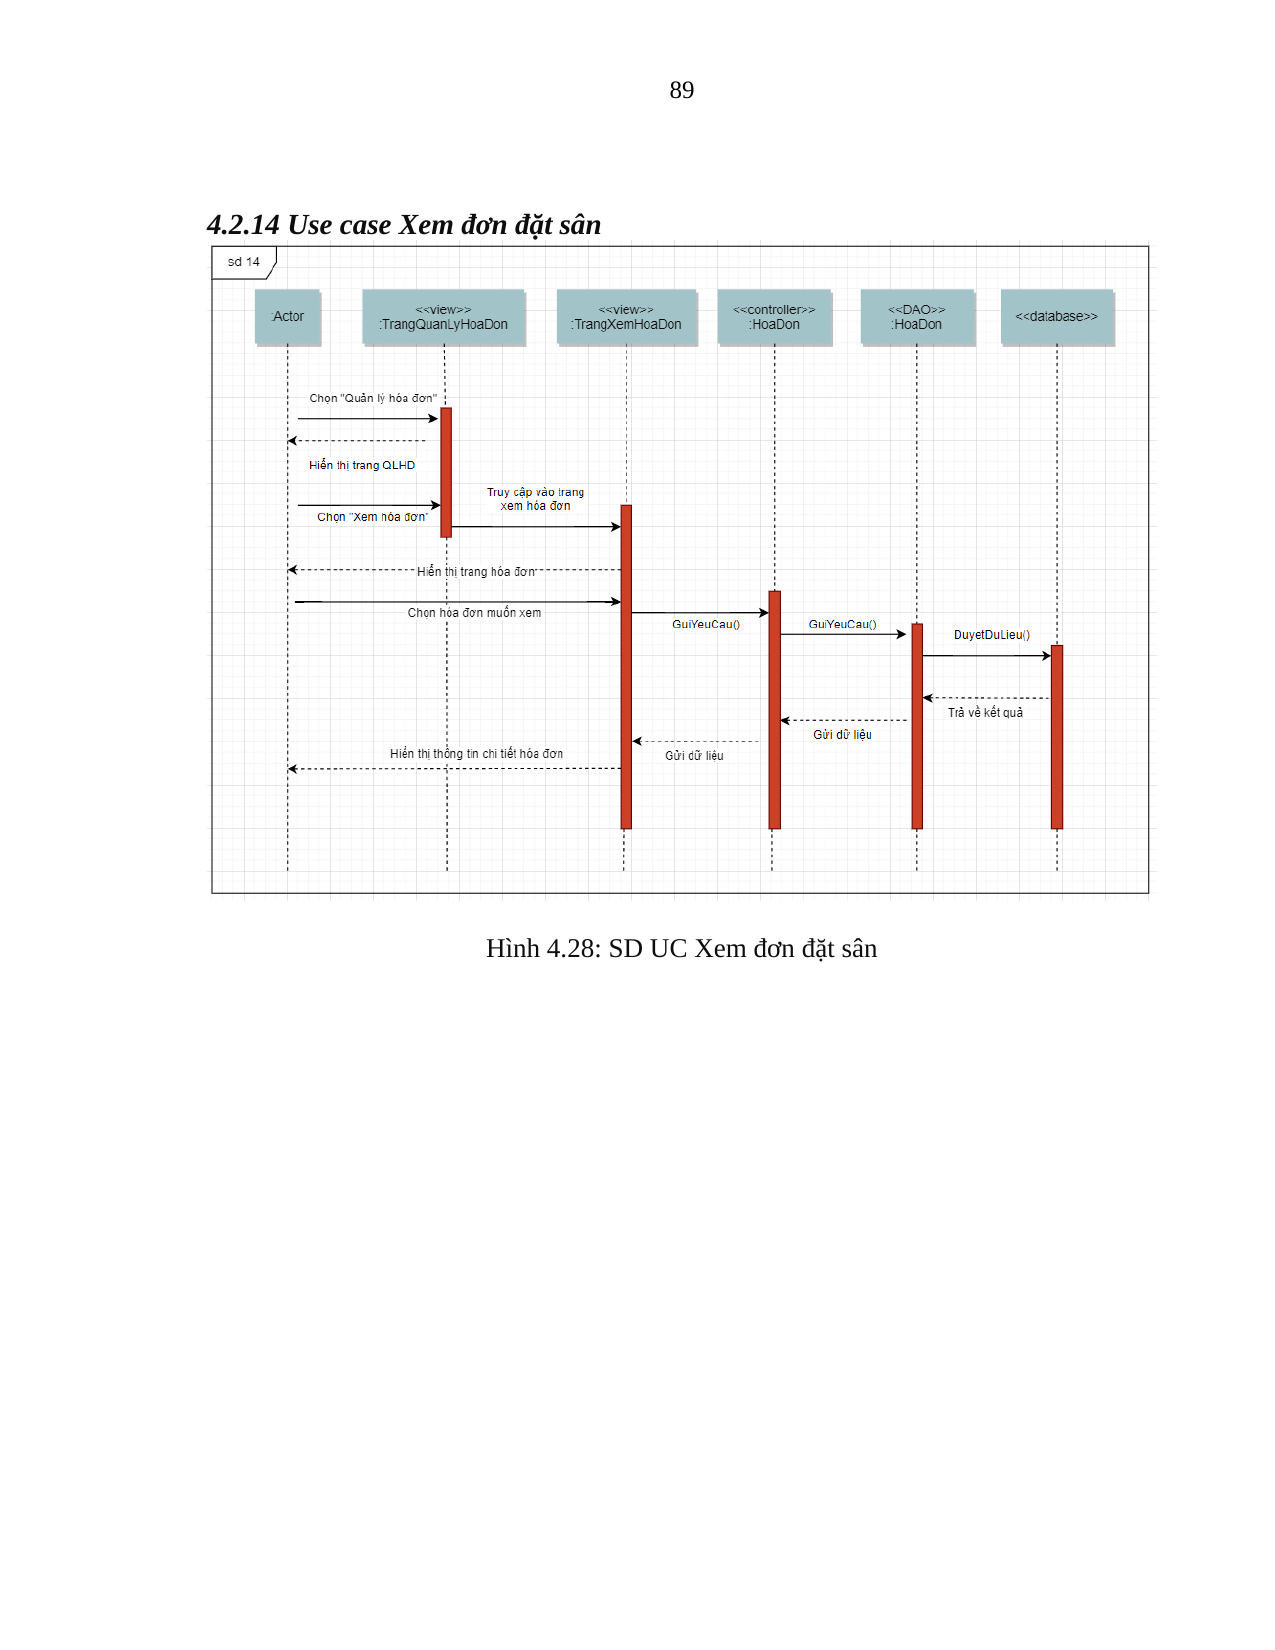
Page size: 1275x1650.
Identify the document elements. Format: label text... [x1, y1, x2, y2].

text Hình 4.28: SD UC Xem đơn đặt sân [207, 932, 1157, 963]
subtitle 4.2.14 Use case Xem đơn đặt sân [207, 207, 1157, 240]
picture [206, 240, 1157, 901]
